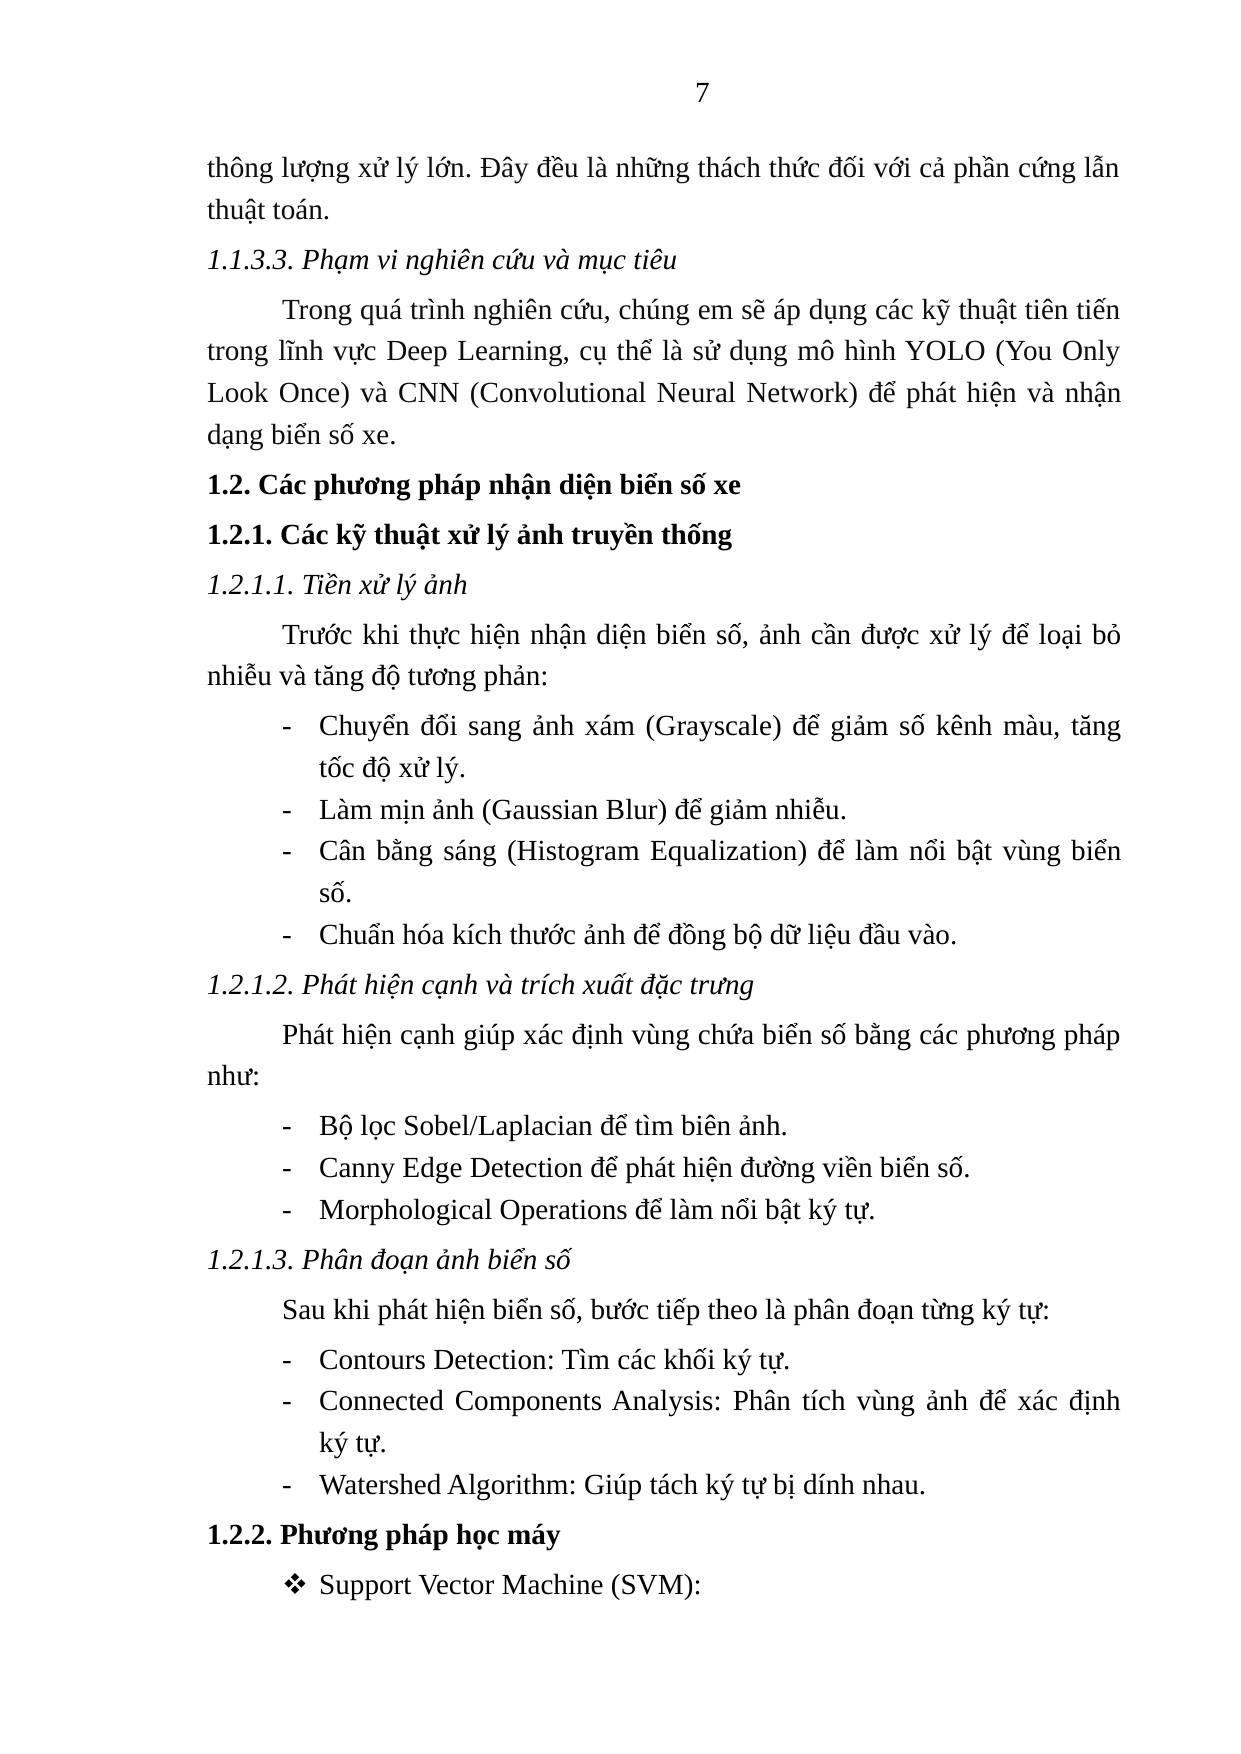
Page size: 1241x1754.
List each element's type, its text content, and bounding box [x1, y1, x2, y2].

subtitle 1.2.2. Phương pháp học máy [207, 1509, 1122, 1550]
text Trong quá trình nghiên cứu, chúng em sẽ áp dụng các kỹ thuật tiên tiến trong lĩnh vực Deep Learning, cụ thể là sử dụng mô hình YOLO (You Only Look Once) và CNN (Convolutional Neural Network) để phát hiện và nhận dạng biển số xe. [207, 284, 1122, 450]
list Chuyển đổi sang ảnh xám (Grayscale) để giảm số kênh màu, tăng tốc độ xử lý. [282, 700, 1122, 784]
list Làm mịn ảnh (Gaussian Blur) để giảm nhiễu. [282, 784, 1122, 825]
text Trước khi thực hiện nhận diện biển số, ảnh cần được xử lý để loại bỏ nhiễu và tăng độ tương phản: [207, 609, 1122, 692]
list Support Vector Machine (SVM): [282, 1559, 1122, 1600]
subtitle 1.1.3.3. Phạm vi nghiên cứu và mục tiêu [207, 234, 1122, 275]
list Morphological Operations để làm nổi bật ký tự. [282, 1184, 1122, 1225]
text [207, 142, 1122, 225]
list Bộ lọc Sobel/Laplacian để tìm biên ảnh. [282, 1100, 1122, 1142]
subtitle 1.2.1. Các kỹ thuật xử lý ảnh truyền thống [207, 509, 1122, 550]
list Cân bằng sáng (Histogram Equalization) để làm nổi bật vùng biển số. [282, 825, 1122, 909]
text Sau khi phát hiện biển số, bước tiếp theo là phân đoạn từng ký tự: [207, 1284, 1122, 1325]
list Watershed Algorithm: Giúp tách ký tự bị dính nhau. [282, 1459, 1122, 1500]
subtitle 1.2. Các phương pháp nhận diện biển số xe [207, 459, 1122, 500]
list Chuẩn hóa kích thước ảnh để đồng bộ dữ liệu đầu vào. [282, 909, 1122, 950]
list Contours Detection: Tìm các khối ký tự. [282, 1334, 1122, 1375]
subtitle 1.2.1.3. Phân đoạn ảnh biển số [207, 1234, 1122, 1275]
subtitle 1.2.1.1. Tiền xử lý ảnh [207, 559, 1122, 600]
subtitle 1.2.1.2. Phát hiện cạnh và trích xuất đặc trưng [207, 959, 1122, 1000]
list Connected Components Analysis: Phân tích vùng ảnh để xác định ký tự. [282, 1375, 1122, 1459]
text Phát hiện cạnh giúp xác định vùng chứa biển số bằng các phương pháp như: [207, 1009, 1122, 1092]
list Canny Edge Detection để phát hiện đường viền biển số. [282, 1142, 1122, 1184]
